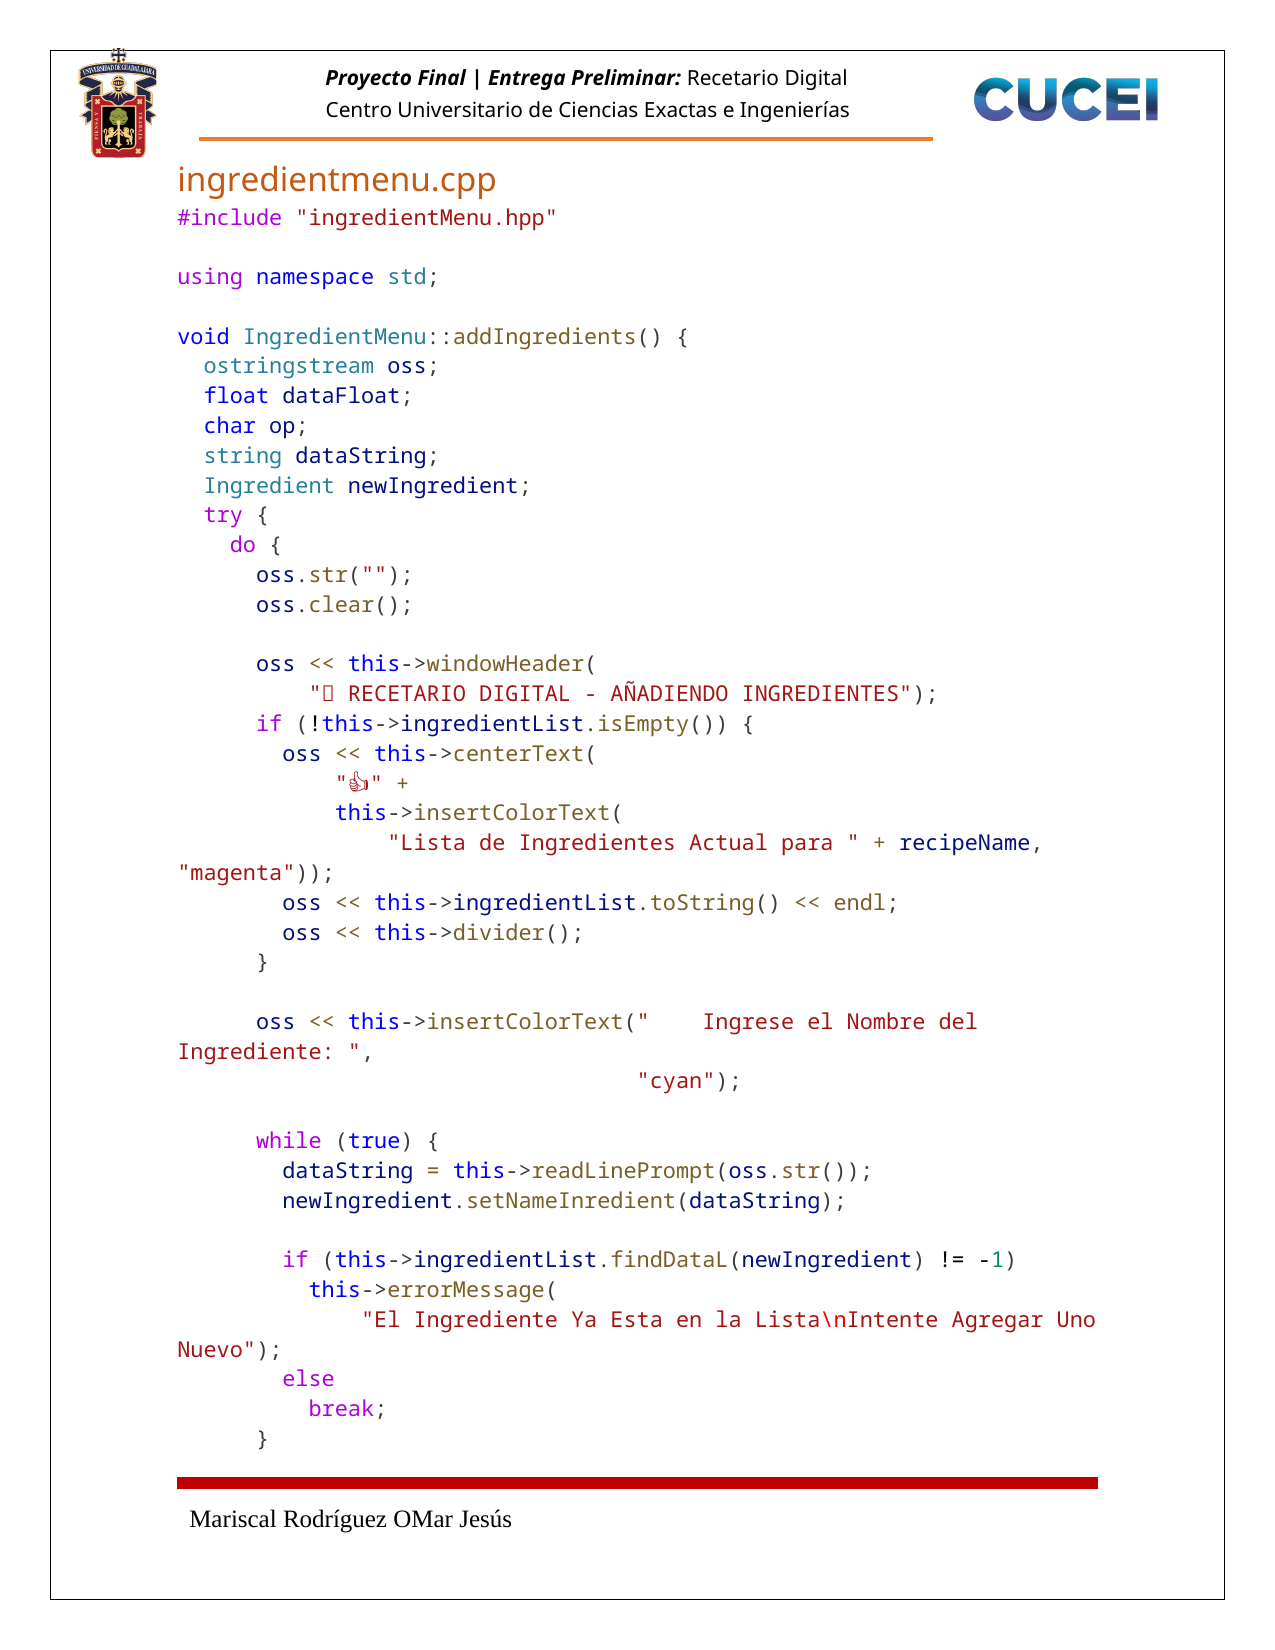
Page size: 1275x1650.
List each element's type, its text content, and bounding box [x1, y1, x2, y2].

text char op; [177, 410, 1098, 440]
text #include "ingredientMenu.hpp" [177, 201, 1098, 231]
text oss << this->insertColorText(" Ingrese el Nombre del Ingrediente: ", [177, 1006, 1098, 1065]
text newIngredient.setNameInredient(dataString); [177, 1184, 1098, 1214]
text void IngredientMenu::addIngredients() { [177, 321, 1098, 350]
text } [177, 1423, 1098, 1453]
text try { [177, 499, 1098, 529]
text "El Ingrediente Ya Esta en la Lista\nIntente Agregar Uno Nuevo"); [177, 1304, 1098, 1363]
text "cyan"); [177, 1065, 1098, 1095]
text dataString = this->readLinePrompt(oss.str()); [177, 1155, 1098, 1184]
text break; [177, 1393, 1098, 1423]
text while (true) { [177, 1125, 1098, 1155]
subtitle ingredientmenu.cpp [177, 156, 1098, 201]
text "👍" + [177, 767, 1098, 797]
text oss << this->centerText( [177, 738, 1098, 767]
text if (!this->ingredientList.isEmpty()) { [177, 708, 1098, 738]
text if (this->ingredientList.findDataL(newIngredient) != -1) [177, 1244, 1098, 1274]
text else [177, 1363, 1098, 1393]
text oss << this->divider(); [177, 916, 1098, 946]
picture [78, 48, 157, 158]
text Ingredient newIngredient; [177, 469, 1098, 499]
text oss << this->ingredientList.toString() << endl; [177, 887, 1098, 916]
text } [177, 946, 1098, 976]
text float dataFloat; [177, 380, 1098, 410]
text this->errorMessage( [177, 1274, 1098, 1304]
picture [967, 64, 1191, 123]
text oss.str(""); [177, 559, 1098, 589]
text this->insertColorText( [177, 797, 1098, 827]
text oss << this->windowHeader( [177, 648, 1098, 678]
text string dataString; [177, 440, 1098, 469]
text using namespace std; [177, 261, 1098, 291]
text oss.clear(); [177, 589, 1098, 618]
text "🥑 RECETARIO DIGITAL - AÑADIENDO INGREDIENTES"); [177, 678, 1098, 708]
text do { [177, 529, 1098, 559]
text "Lista de Ingredientes Actual para " + recipeName, "magenta")); [177, 827, 1098, 887]
text ostringstream oss; [177, 350, 1098, 380]
